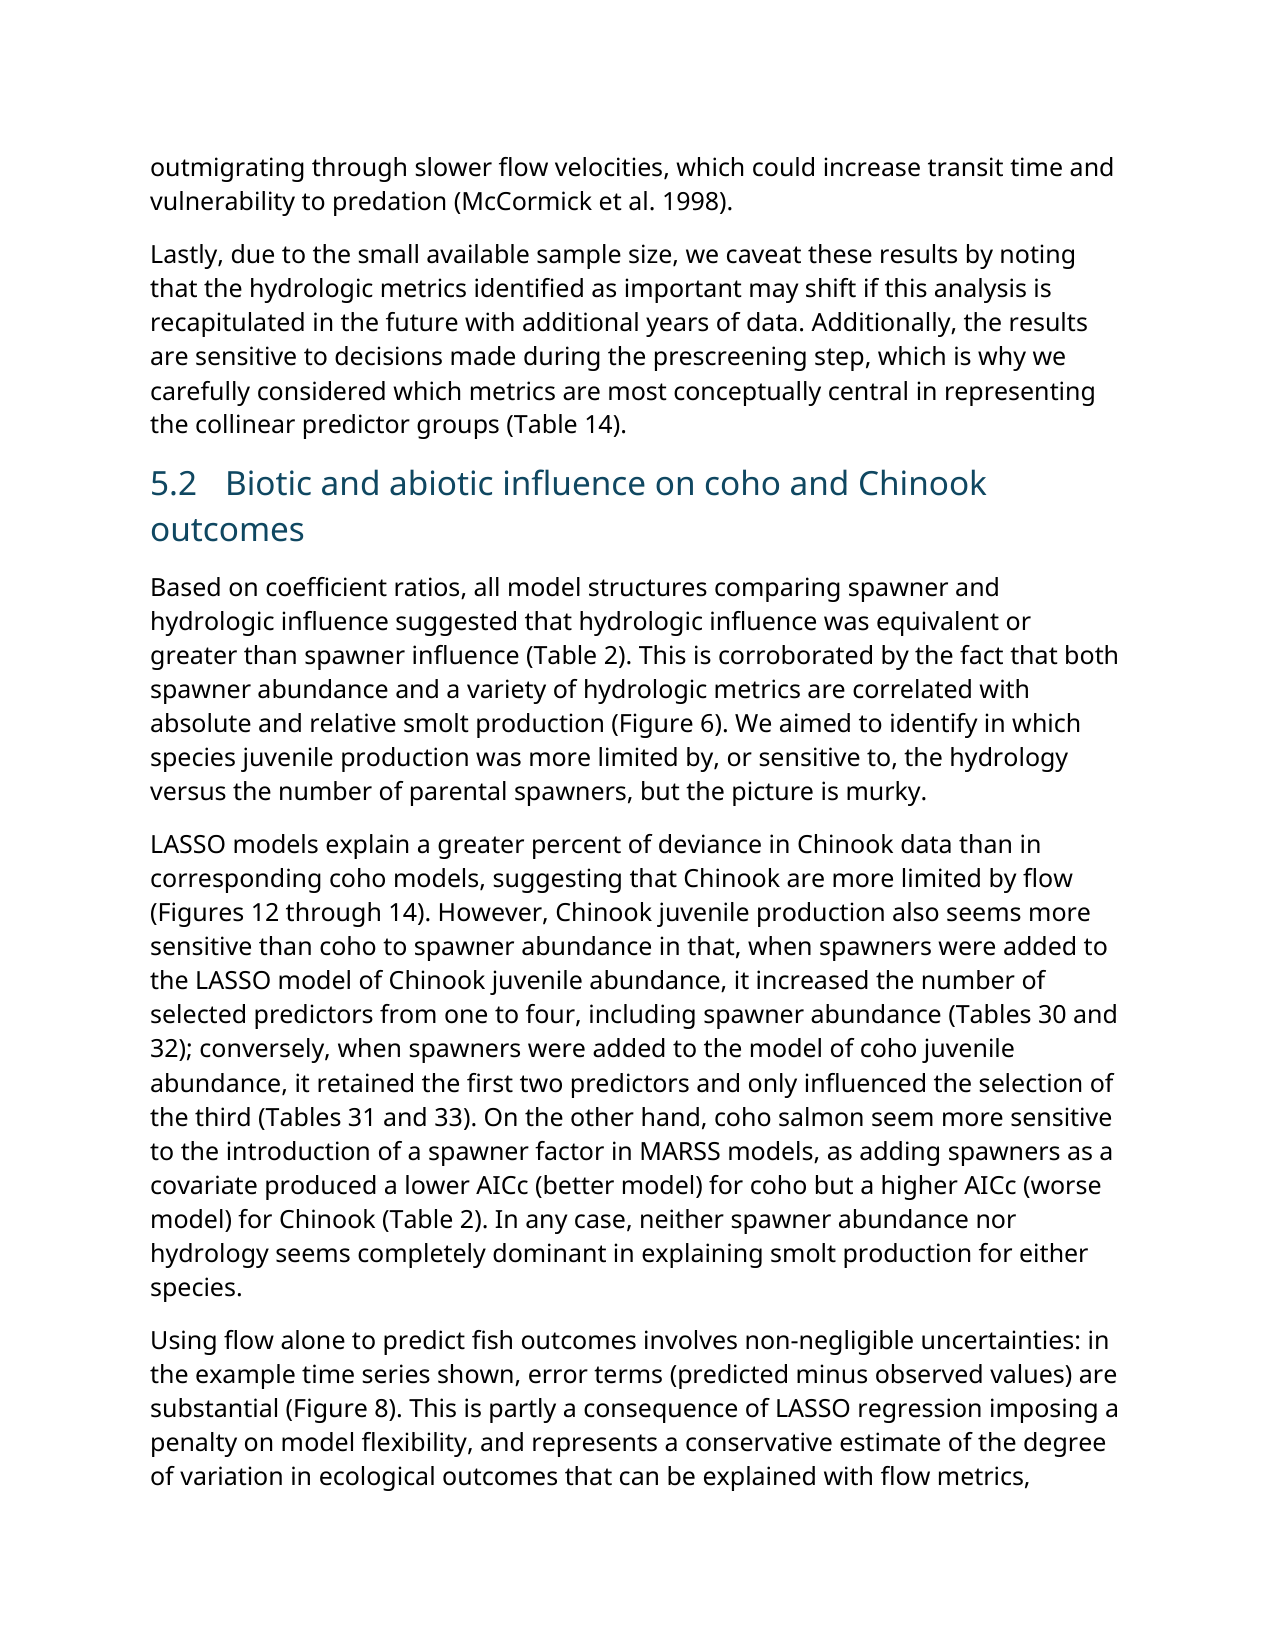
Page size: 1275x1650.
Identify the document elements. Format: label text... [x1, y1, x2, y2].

text Lastly, due to the small available sample size, we caveat these results by noting that the hydrologic metrics identified as important may shift if this analysis is recapitulated in the future with additional years of data. Additionally, the results are sensitive to decisions made during the prescreening step, which is why we carefully considered which metrics are most conceptually central in representing the collinear predictor groups (Table 14). [150, 237, 1125, 441]
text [150, 150, 1125, 218]
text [150, 1322, 1125, 1493]
text LASSO models explain a greater percent of deviance in Chinook data than in corresponding coho models, suggesting that Chinook are more limited by flow (Figures 12 through 14). However, Chinook juvenile production also seems more sensitive than coho to spawner abundance in that, when spawners were added to the LASSO model of Chinook juvenile abundance, it increased the number of selected predictors from one to four, including spawner abundance (Tables 30 and 32); conversely, when spawners were added to the model of coho juvenile abundance, it retained the first two predictors and only influenced the selection of the third (Tables 31 and 33). On the other hand, coho salmon seem more sensitive to the introduction of a spawner factor in MARSS models, as adding spawners as a covariate produced a lower AICc (better model) for coho but a higher AICc (worse model) for Chinook (Table 2). In any case, neither spawner abundance nor hydrology seems completely dominant in explaining smolt production for either species. [150, 827, 1125, 1304]
subtitle 5.2 Biotic and abiotic influence on coho and Chinook outcomes [150, 460, 1125, 551]
text Based on coefficient ratios, all model structures comparing spawner and hydrologic influence suggested that hydrologic influence was equivalent or greater than spawner influence (Table 2). This is corroborated by the fact that both spawner abundance and a variety of hydrologic metrics are correlated with absolute and relative smolt production (Figure 6). We aimed to identify in which species juvenile production was more limited by, or sensitive to, the hydrology versus the number of parental spawners, but the picture is murky. [150, 569, 1125, 808]
